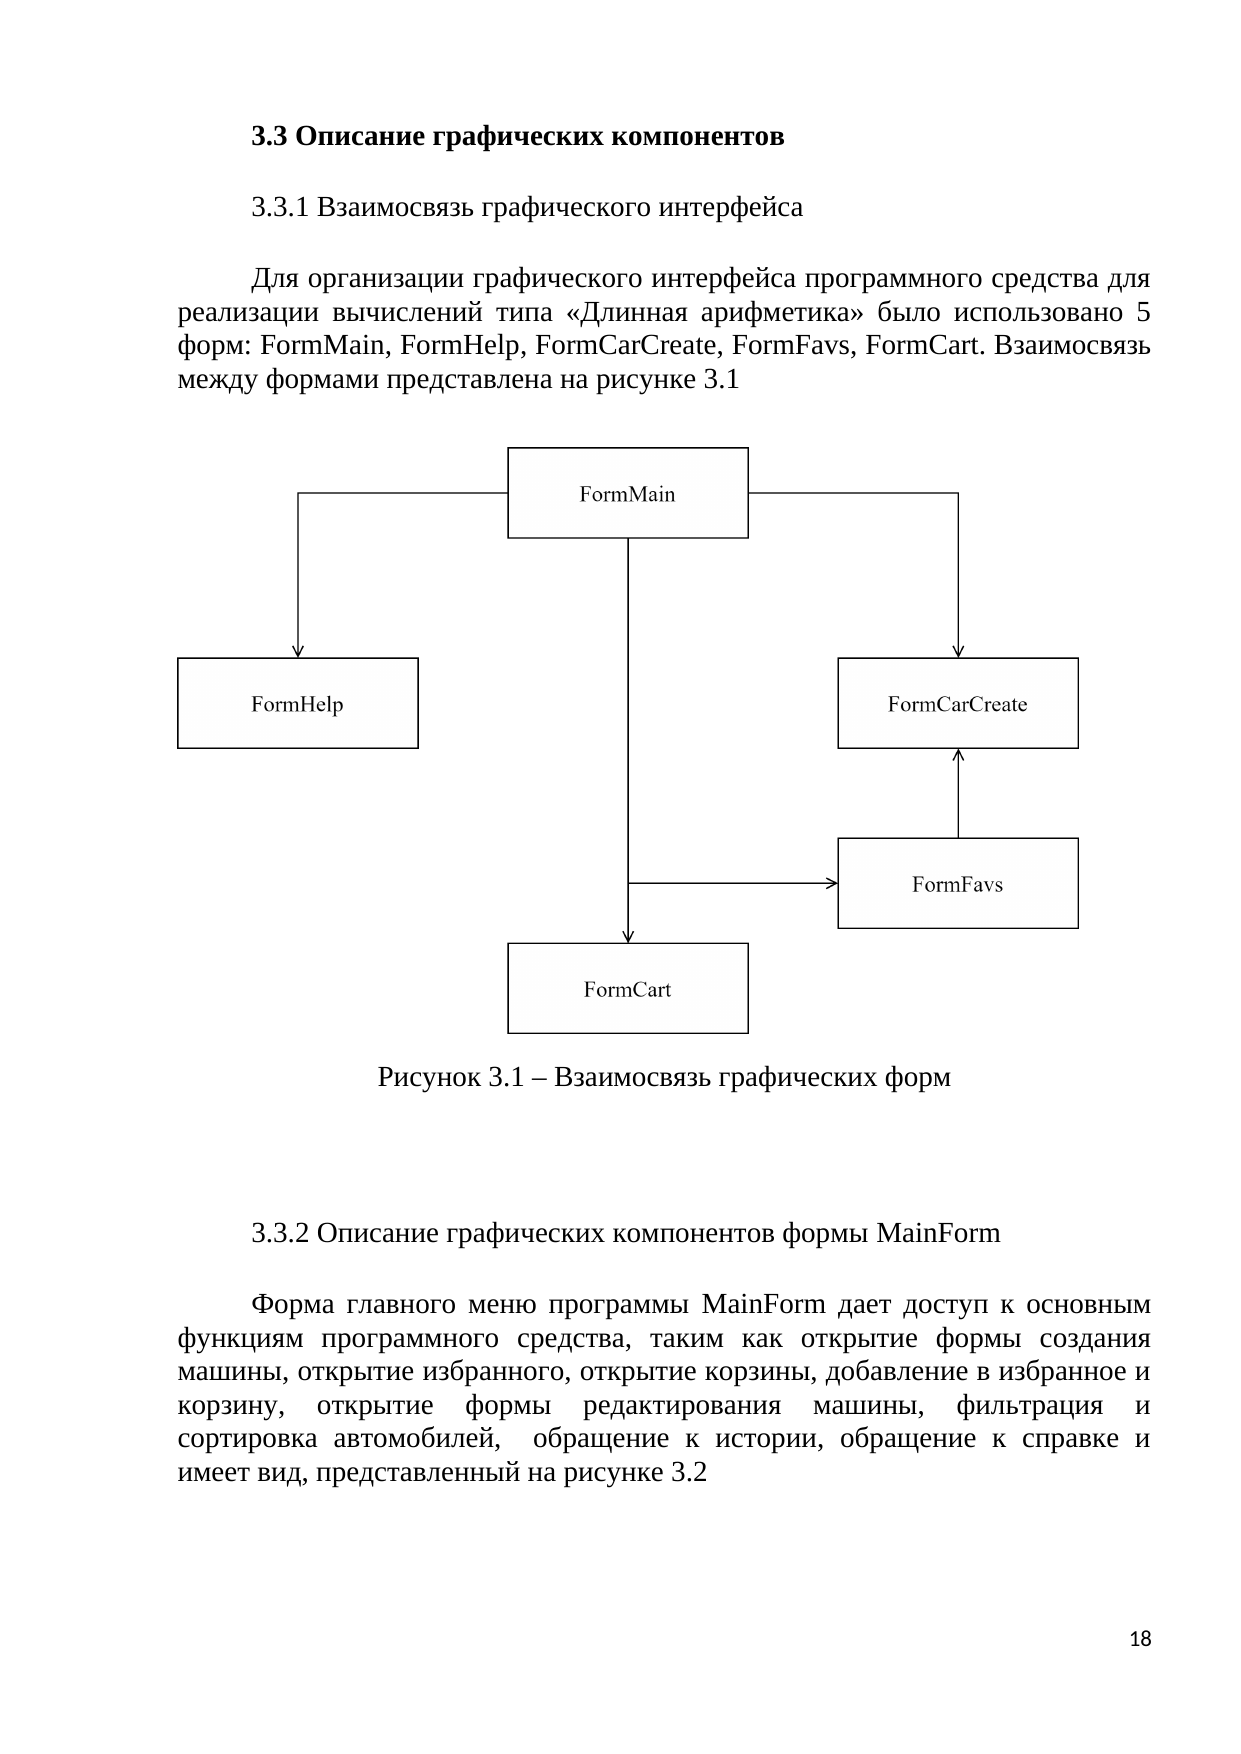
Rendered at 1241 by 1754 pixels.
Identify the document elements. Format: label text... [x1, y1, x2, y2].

subtitle Взаимосвязь графического интерфейса [177, 189, 1152, 223]
subtitle Описание графических компонентов формы MainForm [177, 1215, 1152, 1249]
text Для организации графического интерфейса программного средства для реализации вычислений типа «Длинная арифметика» было использовано 5 форм: FormMain, FormHelp, FormCarCreate, FormFavs, FormCart. Взаимосвязь между формами представлена на рисунке 3.1 [177, 260, 1152, 394]
text Форма главного меню программы MainForm дает доступ к основным функциям программного средства, таким как открытие формы создания машины, открытие избранного, открытие корзины, добавление в избранное и корзину, открытие формы редактирования машины, фильтрация и сортировка автомобилей, обращение к истории, обращение к справке и имеет вид, представленный на рисунке 3.2 [177, 1286, 1152, 1487]
subtitle Описание графических компонентов [177, 118, 1152, 152]
text Рисунок 3.1 – Взаимосвязь графических форм [177, 1059, 1152, 1092]
picture [177, 447, 1079, 1034]
